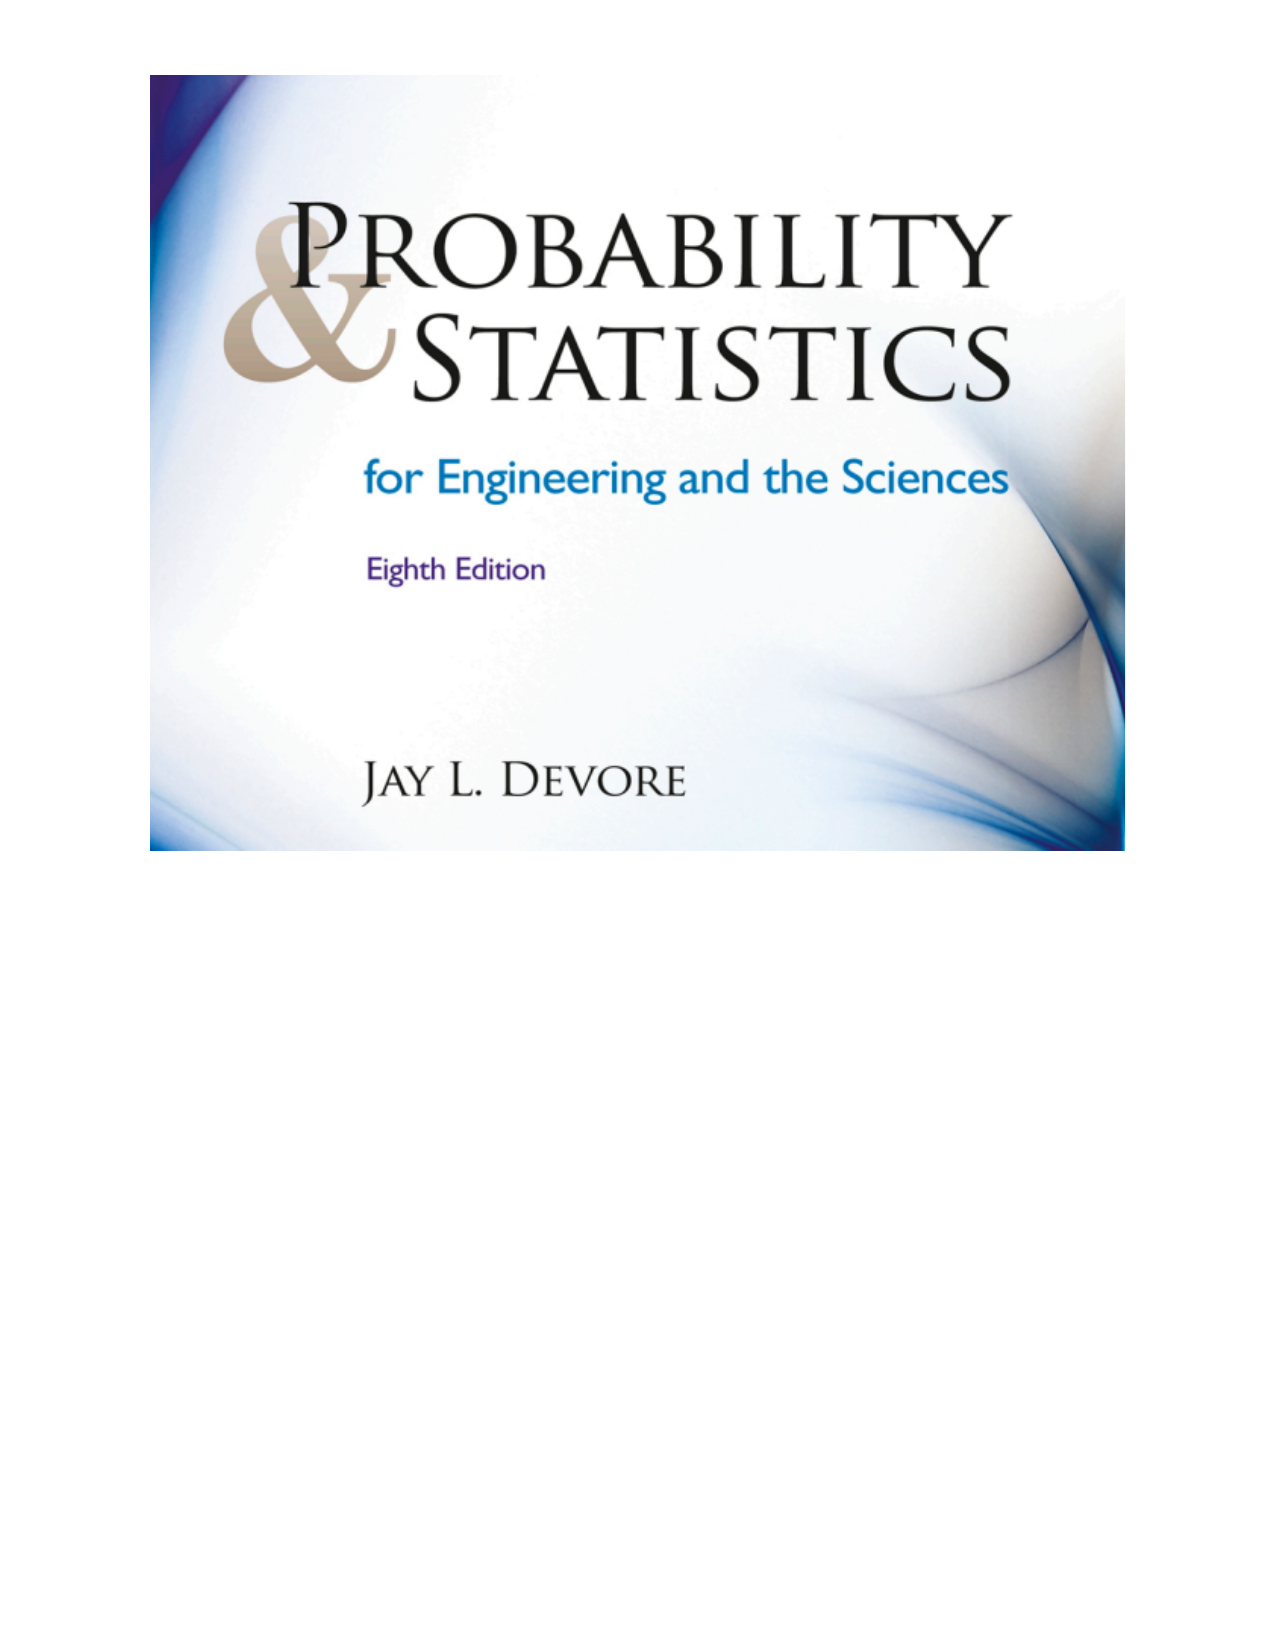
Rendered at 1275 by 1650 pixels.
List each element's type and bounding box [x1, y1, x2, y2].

picture [150, 75, 1125, 851]
